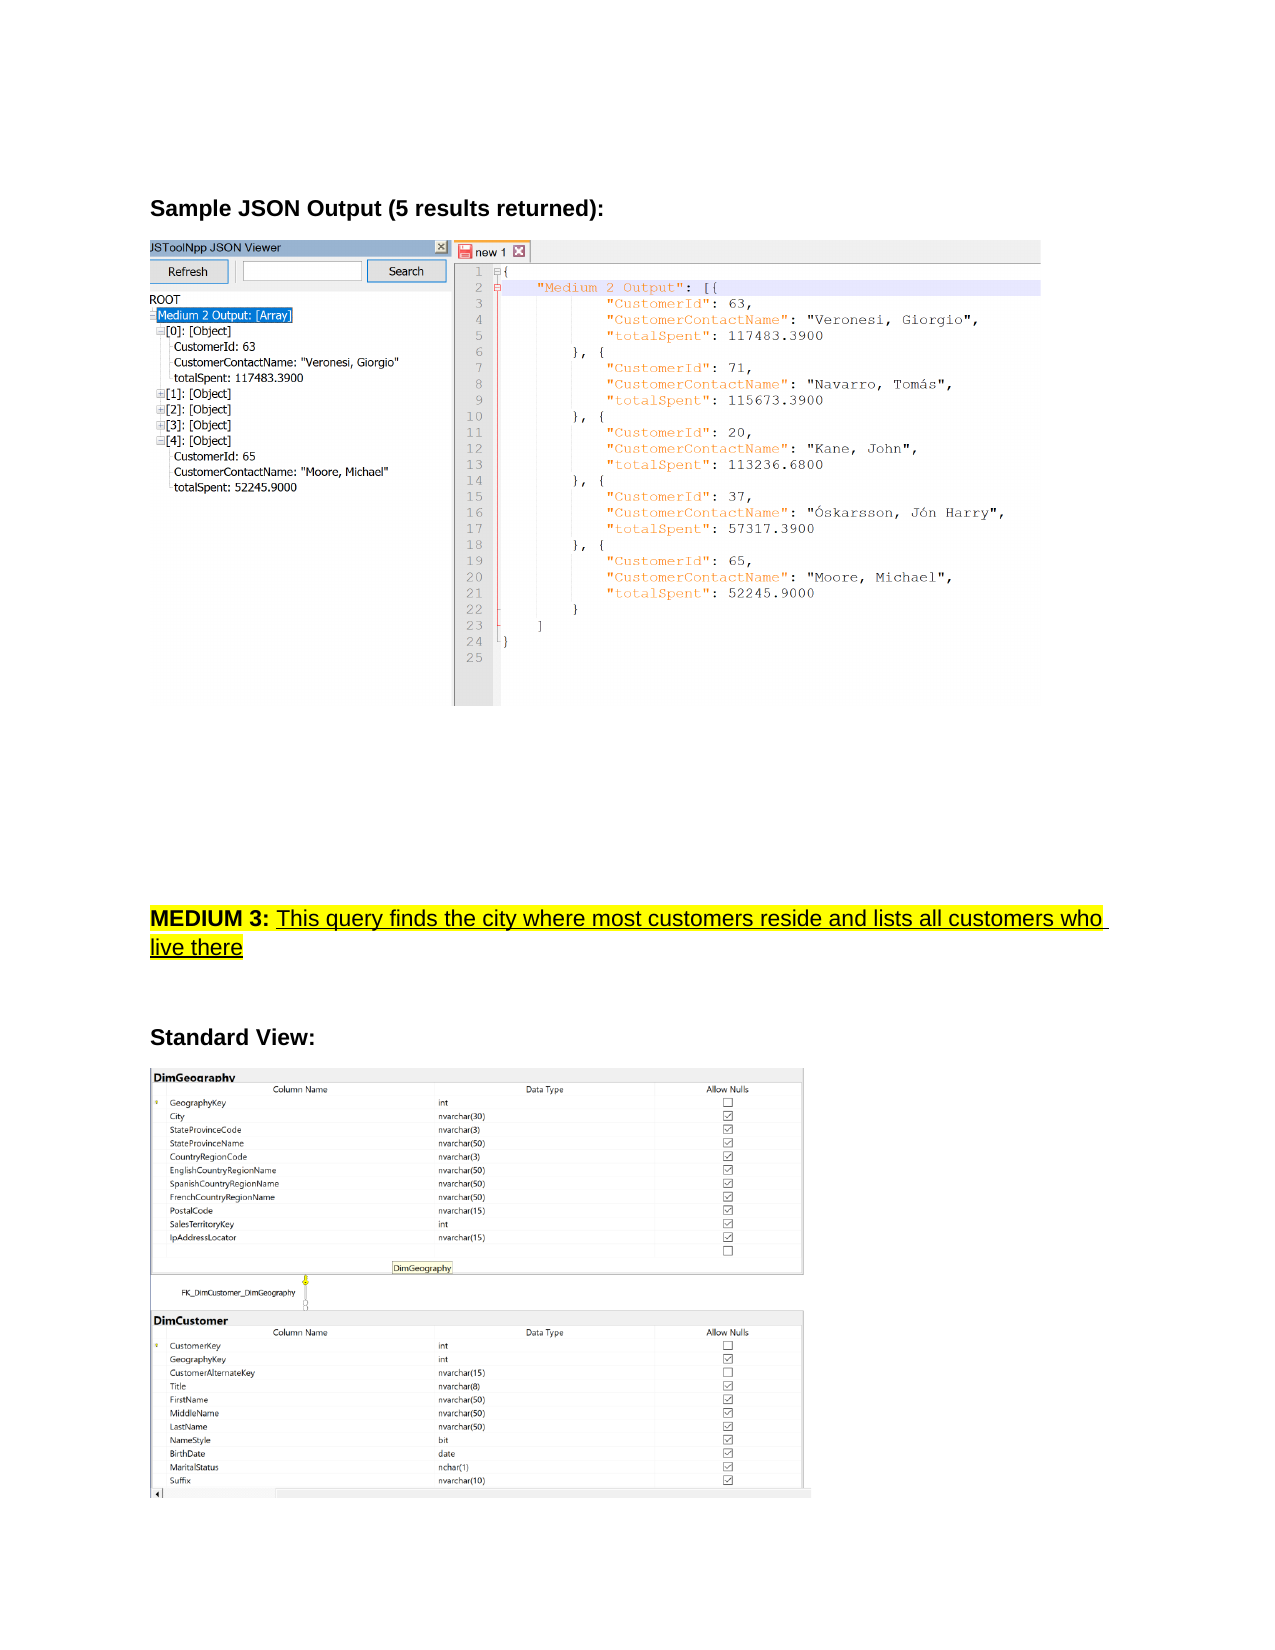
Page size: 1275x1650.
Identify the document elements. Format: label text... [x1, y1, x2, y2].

picture [150, 240, 1041, 706]
text MEDIUM 3: This query finds the city where most customers reside and lists all customers who live there [150, 905, 1125, 960]
text Sample JSON Output (5 results returned): [150, 195, 1125, 221]
text Standard View: [150, 1024, 1125, 1050]
picture [150, 1068, 812, 1498]
